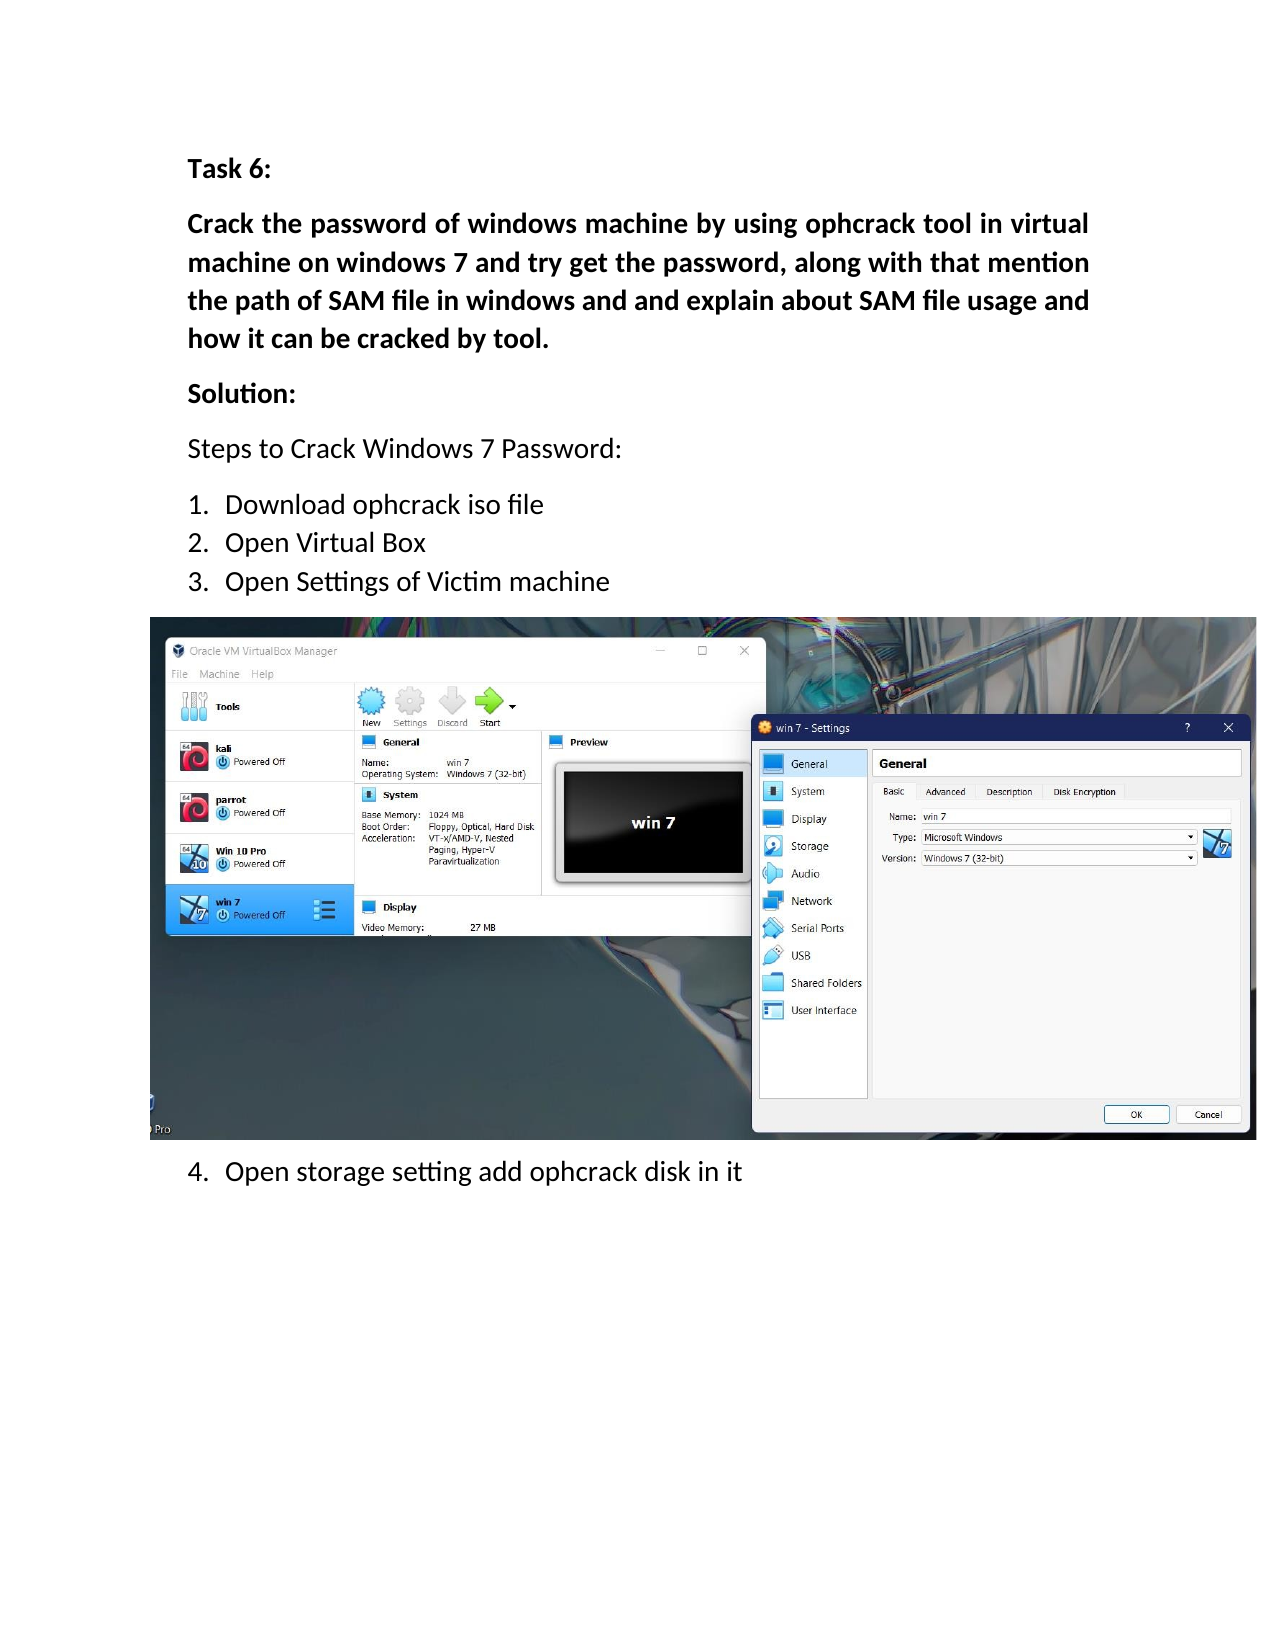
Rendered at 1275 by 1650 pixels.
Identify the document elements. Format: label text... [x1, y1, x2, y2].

text Task 6: [187, 150, 1258, 186]
picture [150, 617, 1257, 1140]
list Open Settings of Victim machine [187, 563, 1258, 598]
list Download ophcrack iso file [187, 486, 1258, 522]
list Open Virtual Box [187, 524, 1258, 560]
text Solution: [187, 375, 1258, 411]
text Steps to Crack Windows 7 Password: [187, 431, 1258, 466]
text Crack the password of windows machine by using ophcrack tool in virtual machine on windows 7 and try get the password, along with that mention the path of SAM file in windows and and explain about SAM file usage and how it can be cracked by tool. [187, 205, 1091, 356]
